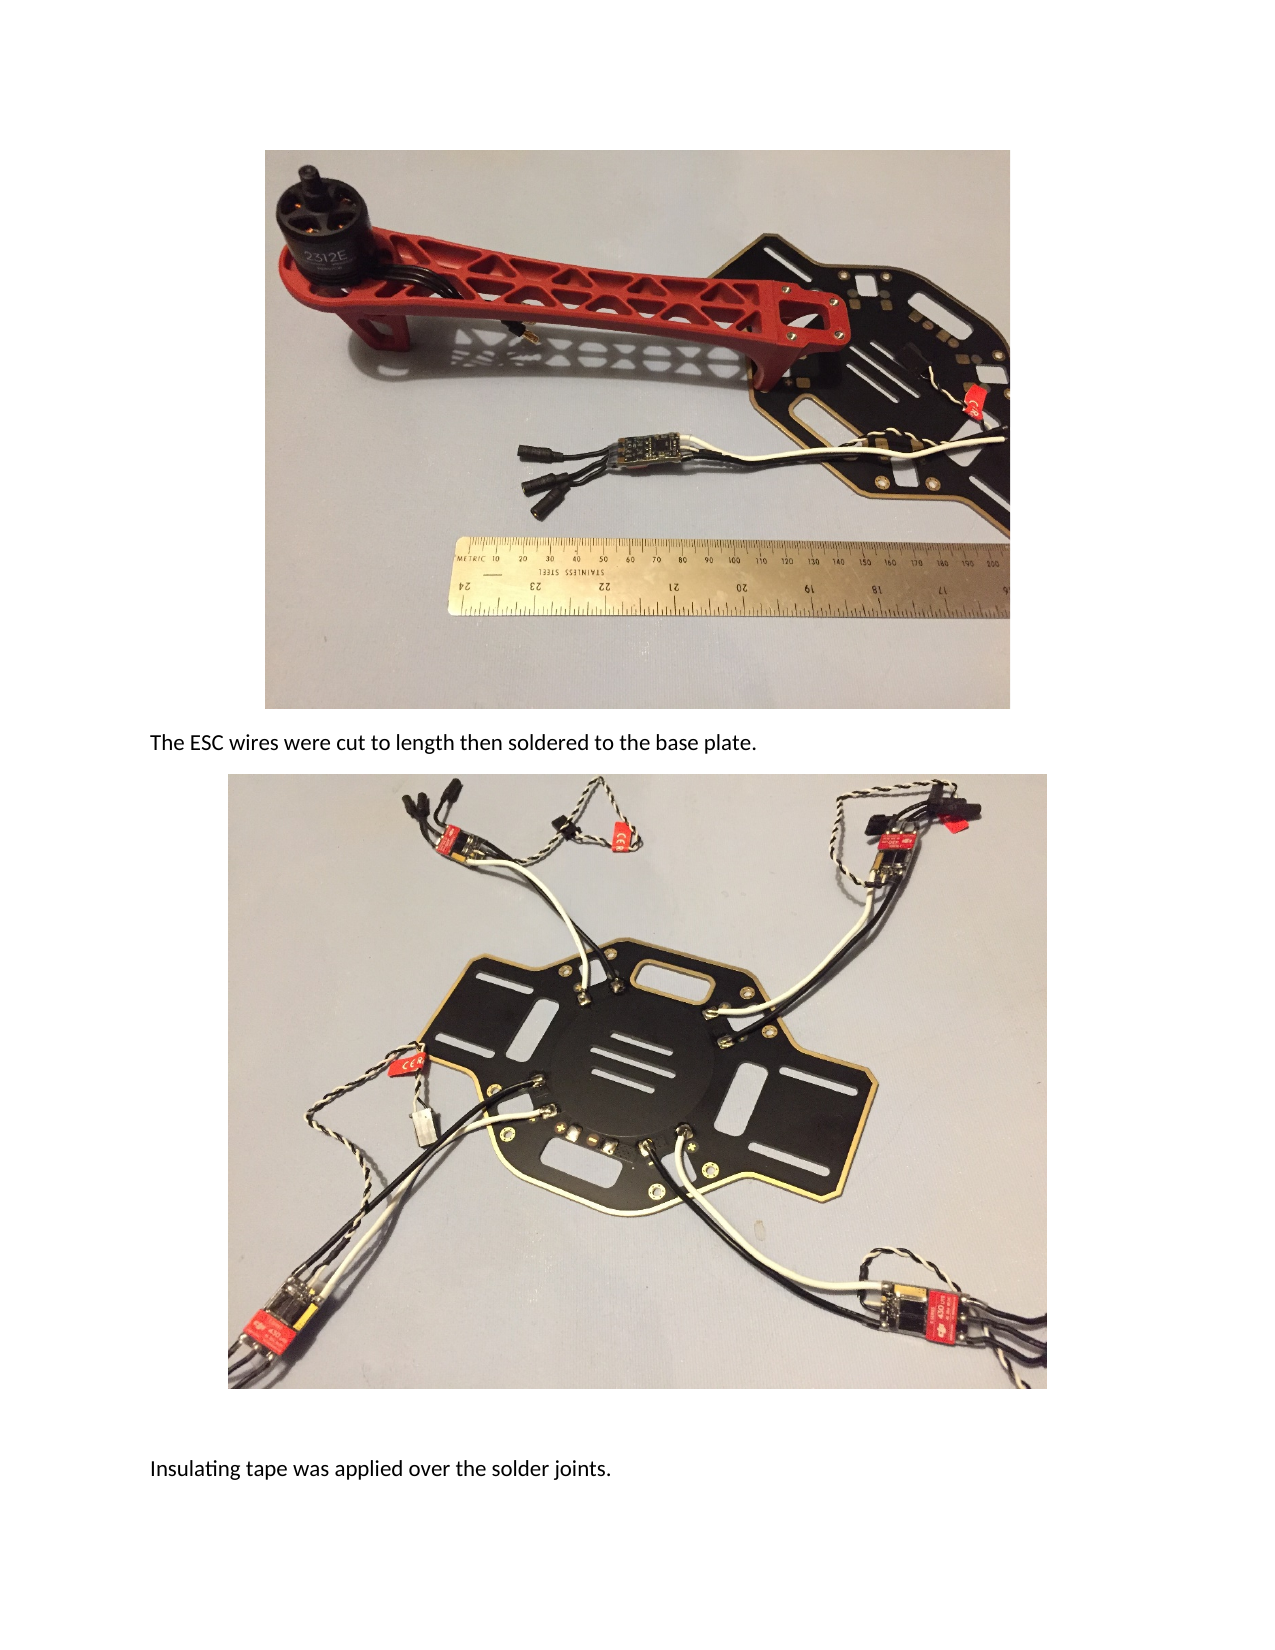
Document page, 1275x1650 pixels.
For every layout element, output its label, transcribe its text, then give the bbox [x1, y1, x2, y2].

picture [265, 150, 1011, 709]
picture [228, 774, 1047, 1389]
text The ESC wires were cut to length then soldered to the base plate. [150, 728, 1125, 756]
text Insulating tape was applied over the solder joints. [150, 1454, 1125, 1482]
